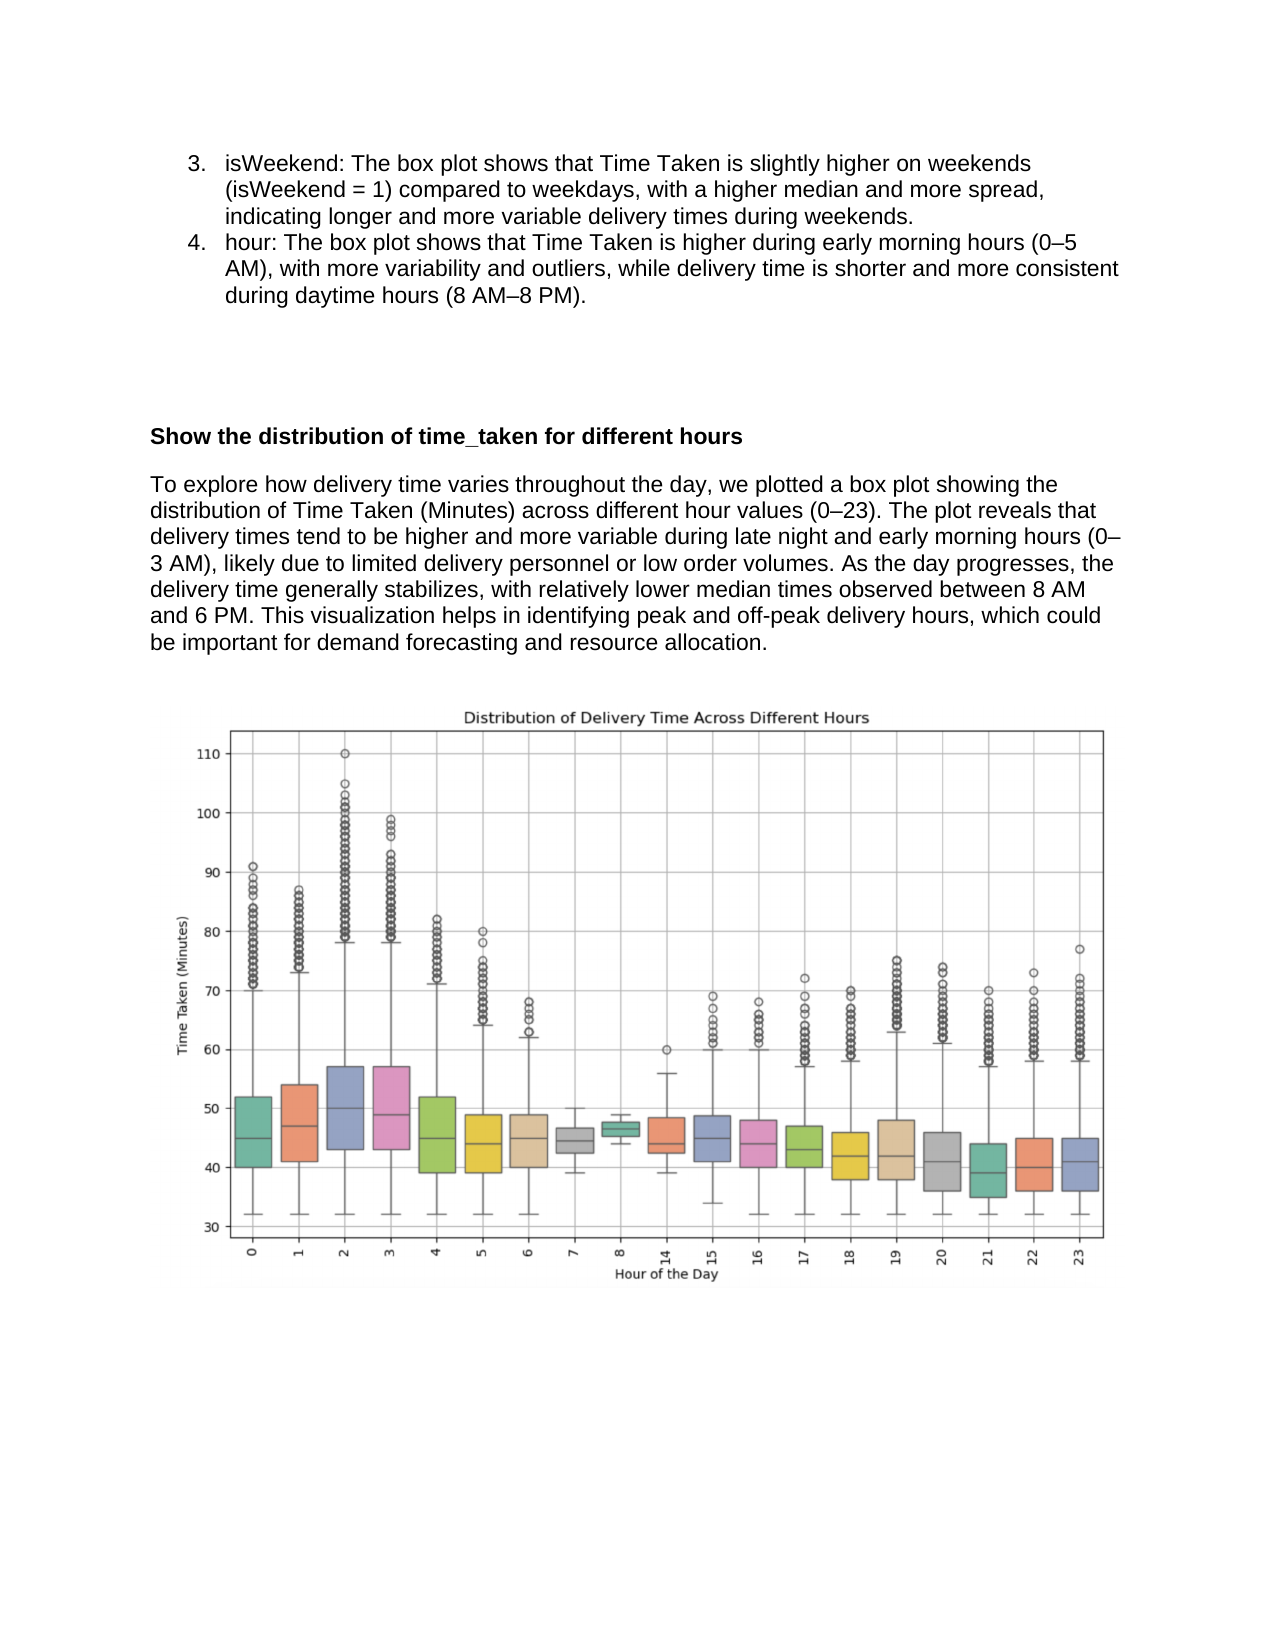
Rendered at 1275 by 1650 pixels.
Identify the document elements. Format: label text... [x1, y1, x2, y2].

text To explore how delivery time varies throughout the day, we plotted a box plot showing the distribution of Time Taken (Minutes) across different hour values (0–23). The plot reveals that delivery times tend to be higher and more variable during late night and early morning hours (0–3 AM), likely due to limited delivery personnel or low order volumes. As the day progresses, the delivery time generally stabilizes, with relatively lower median times observed between 8 AM and 6 PM. This visualization helps in identifying peak and off-peak delivery hours, which could be important for demand forecasting and resource allocation. [150, 471, 1125, 655]
list hour: The box plot shows that Time Taken is higher during early morning hours (0–5 AM), with more variability and outliers, while delivery time is shorter and more consistent during daytime hours (8 AM–8 PM). [187, 229, 1125, 308]
text Show the distribution of time_taken for different hours [150, 423, 1125, 450]
picture [150, 706, 1125, 1288]
list isWeekend: The box plot shows that Time Taken is slightly higher on weekends (isWeekend = 1) compared to weekdays, with a higher median and more spread, indicating longer and more variable delivery times during weekends. [187, 150, 1125, 229]
